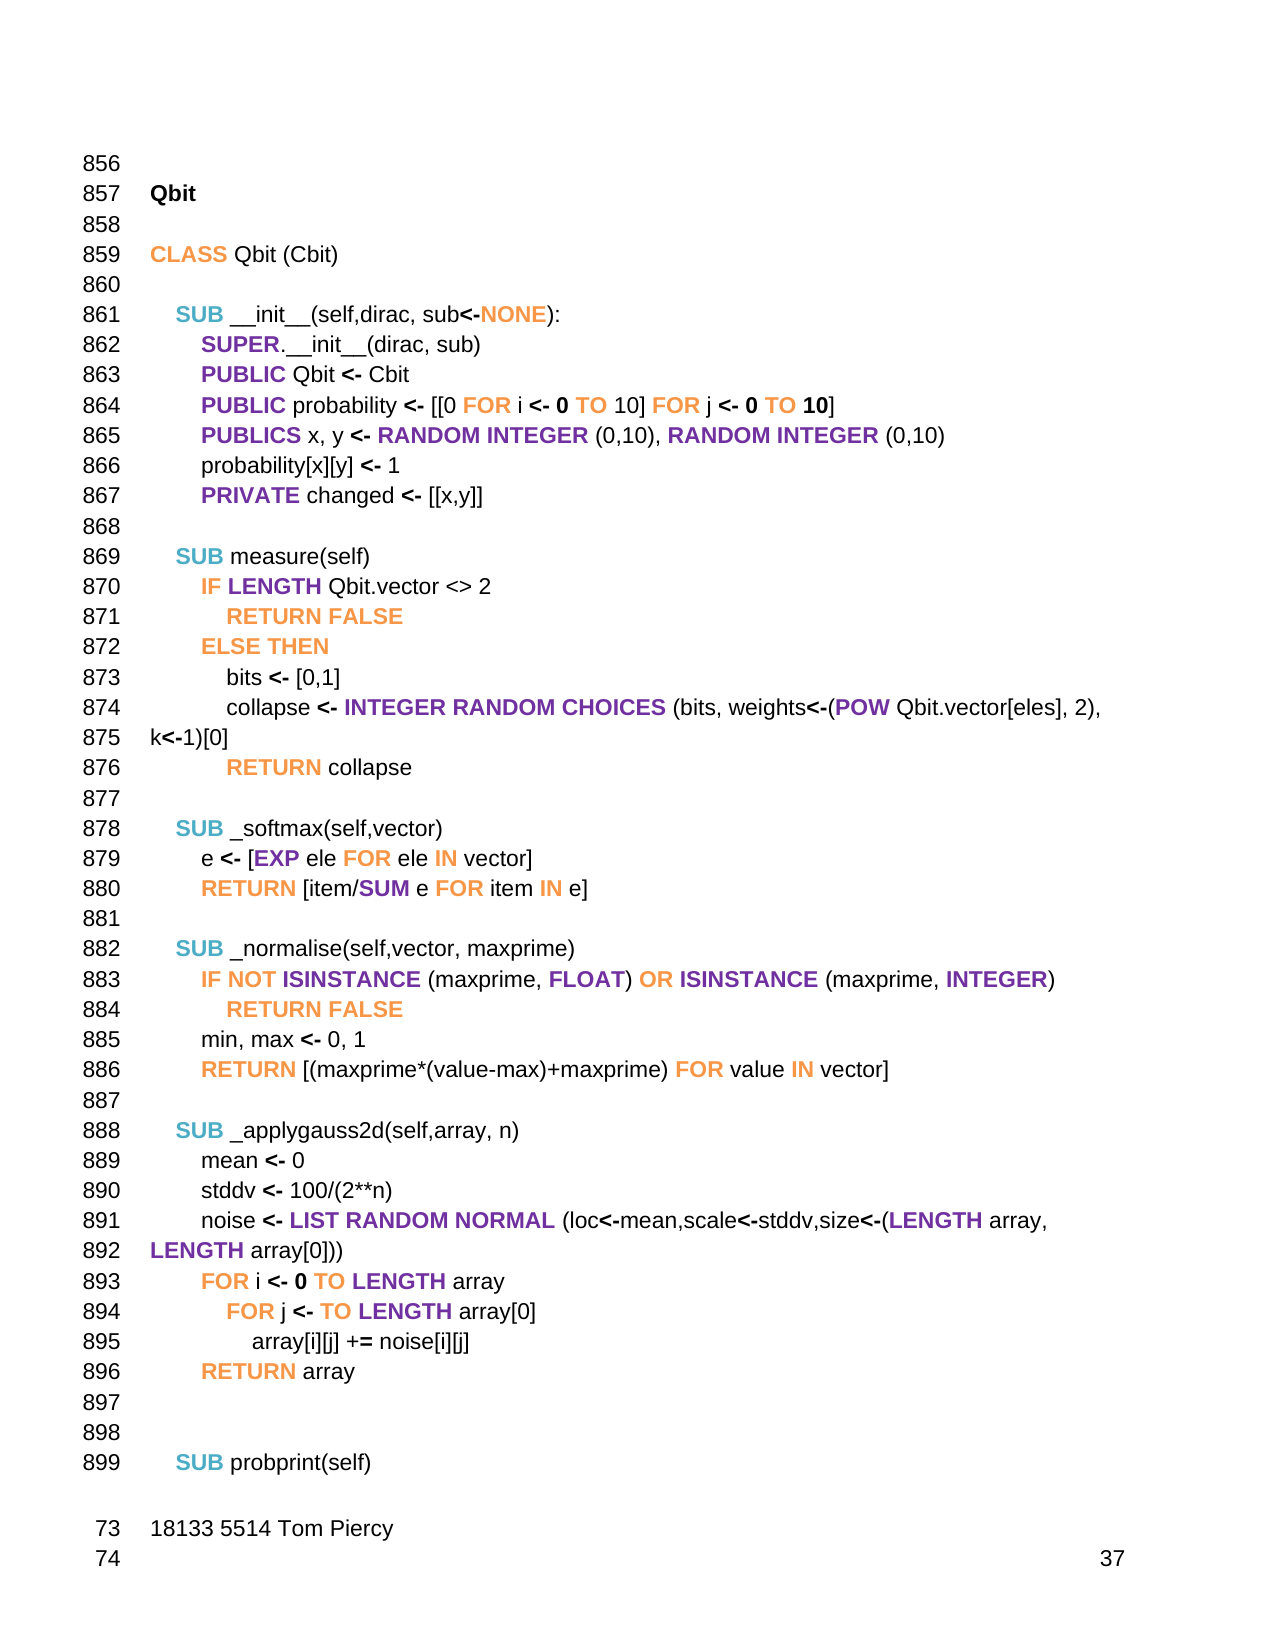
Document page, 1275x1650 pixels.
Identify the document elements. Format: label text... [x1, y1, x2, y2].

text RETURN collapse [150, 754, 1125, 781]
text IF NOT ISINSTANCE (maxprime, FLOAT) OR ISINSTANCE (maxprime, INTEGER) [150, 966, 1125, 992]
text SUPER.__init__(dirac, sub) [150, 331, 1125, 358]
text FOR i <- 0 TO LENGTH array [150, 1268, 1125, 1294]
text Qbit [150, 180, 1125, 207]
text collapse <- INTEGER RANDOM CHOICES (bits, weights<-(POW Qbit.vector[eles], 2), k<-1)[0] [150, 694, 1125, 750]
text CLASS Qbit (Cbit) [150, 241, 1125, 267]
text RETURN array [150, 1358, 1125, 1385]
text RETURN [(maxprime*(value-max)+maxprime) FOR value IN vector] [150, 1056, 1125, 1083]
text RETURN FALSE [150, 996, 1125, 1022]
text SUB probprint(self) [150, 1449, 1125, 1475]
text e <- [EXP ele FOR ele IN vector] [150, 845, 1125, 871]
text SUB measure(self) [150, 543, 1125, 569]
text min, max <- 0, 1 [150, 1026, 1125, 1052]
text RETURN [item/SUM e FOR item IN e] [150, 875, 1125, 901]
text PUBLICS x, y <- RANDOM INTEGER (0,10), RANDOM INTEGER (0,10) [150, 422, 1125, 448]
text ELSE THEN [150, 633, 1125, 660]
text stddv <- 100/(2**n) [150, 1177, 1125, 1203]
text array[i][j] += noise[i][j] [150, 1328, 1125, 1354]
text SUB _softmax(self,vector) [150, 814, 1125, 841]
text mean <- 0 [150, 1147, 1125, 1173]
text SUB _applygauss2d(self,array, n) [150, 1117, 1125, 1143]
text RETURN FALSE [150, 603, 1125, 629]
text SUB _normalise(self,vector, maxprime) [150, 935, 1125, 962]
text probability[x][y] <- 1 [150, 452, 1125, 478]
text PUBLIC probability <- [[0 FOR i <- 0 TO 10] FOR j <- 0 TO 10] [150, 392, 1125, 418]
text PUBLIC Qbit <- Cbit [150, 361, 1125, 388]
text bits <- [0,1] [150, 663, 1125, 690]
text noise <- LIST RANDOM NORMAL (loc<-mean,scale<-stddv,size<-(LENGTH array, LENGTH array[0])) [150, 1207, 1125, 1264]
text SUB __init__(self,dirac, sub<-NONE): [150, 301, 1125, 327]
text IF LENGTH Qbit.vector <> 2 [150, 573, 1125, 599]
text PRIVATE changed <- [[x,y]] [150, 482, 1125, 509]
text FOR j <- TO LENGTH array[0] [150, 1298, 1125, 1324]
